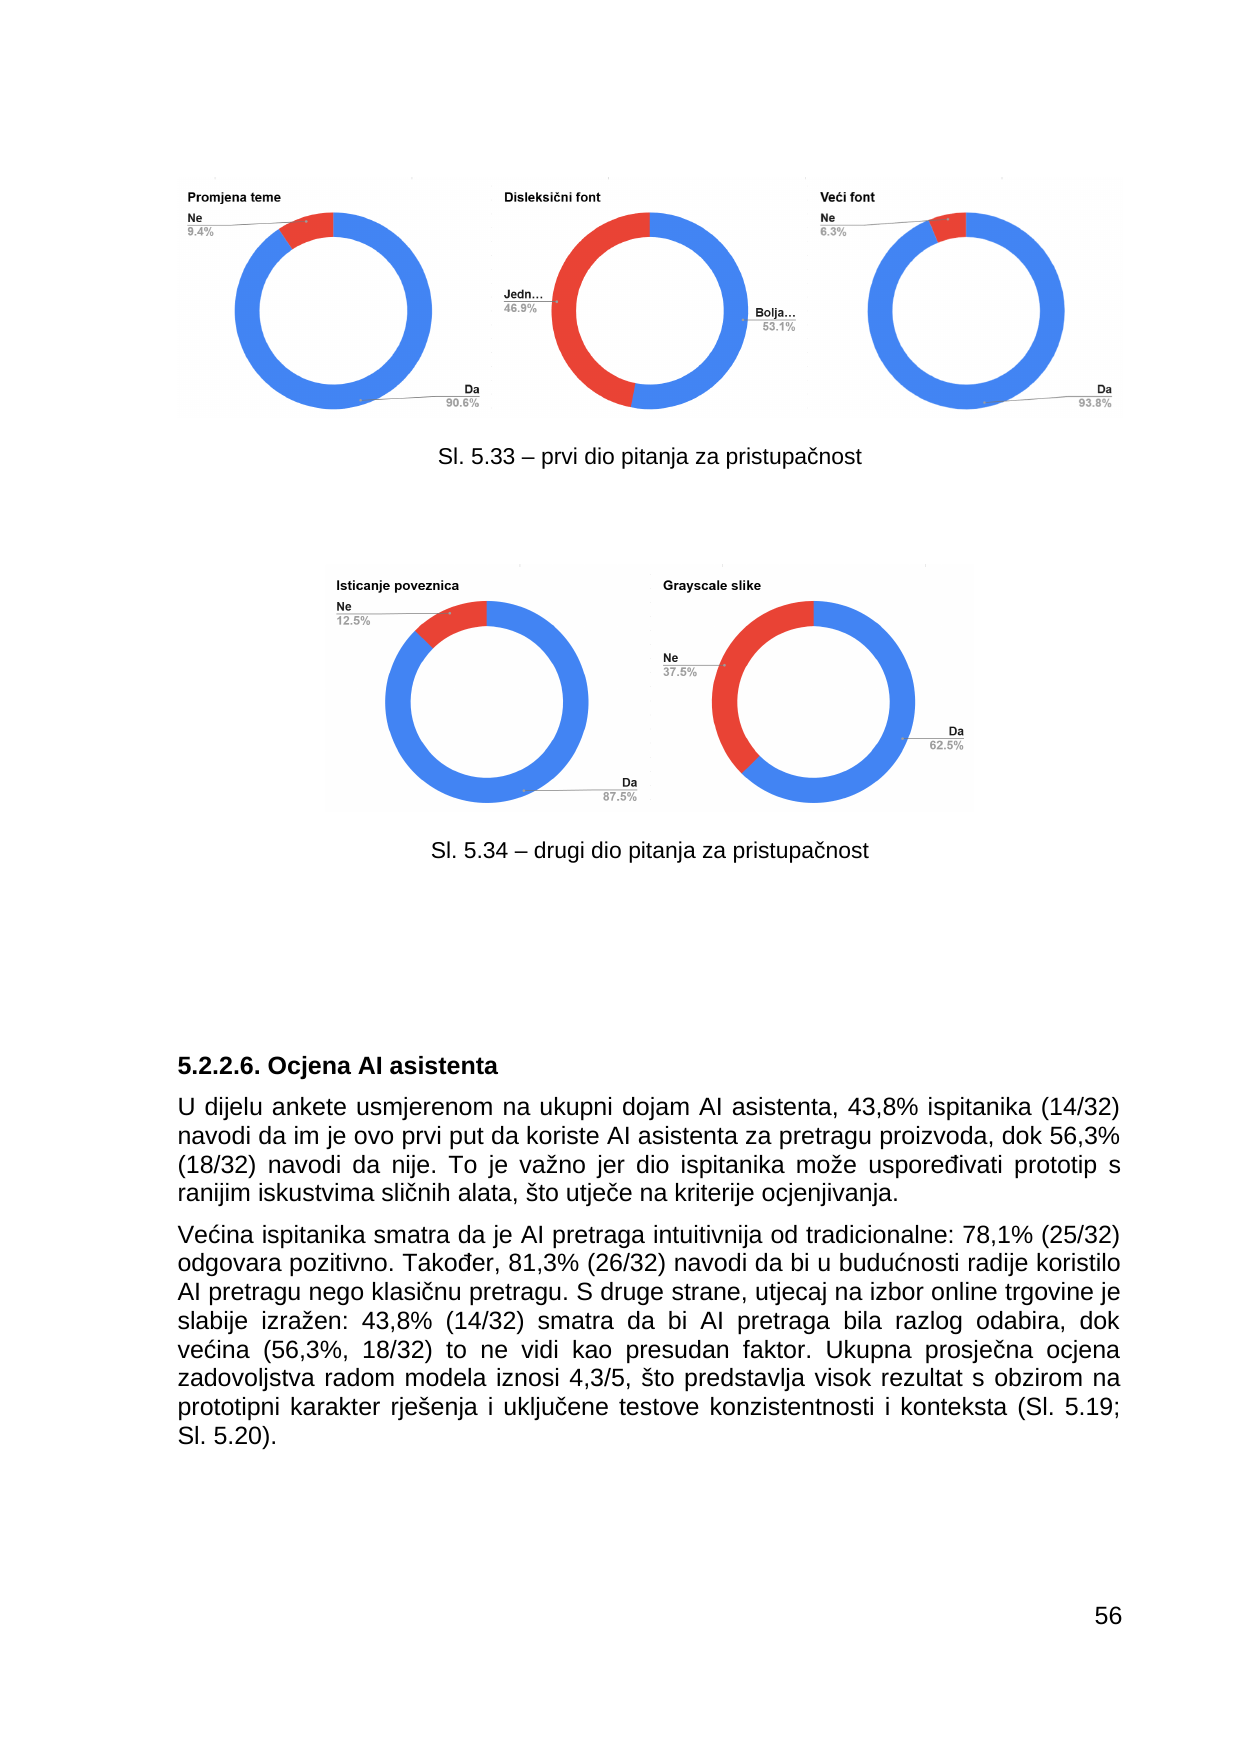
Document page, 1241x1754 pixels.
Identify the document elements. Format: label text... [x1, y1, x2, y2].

text U dijelu ankete usmjerenom na ukupni dojam AI asistenta, 43,8% ispitanika (14/32) navodi da im je ovo prvi put da koriste AI asistenta za pretragu proizvoda, dok 56,3% (18/32) navodi da nije. To je važno jer dio ispitanika može uspoređivati prototip s ranijim iskustvima sličnih alata, što utječe na kriterije ocjenjivanja. [177, 1092, 1122, 1207]
text Većina ispitanika smatra da je AI pretraga intuitivnija od tradicionalne: 78,1% (25/32) odgovara pozitivno. Također, 81,3% (26/32) navodi da bi u budućnosti radije koristilo AI pretragu nego klasičnu pretragu. S druge strane, utjecaj na izbor online trgovine je slabije izražen: 43,8% (14/32) smatra da bi AI pretraga bila razlog odabira, dok većina (56,3%, 18/32) to ne vidi kao presudan faktor. Ukupna prosječna ocjena zadovoljstva radom modela iznosi 4,3/5, što predstavlja visok rezultat s obzirom na prototipni karakter rješenja i uključene testove konzistentnosti i konteksta (Sl. 5.19; Sl. 5.20). [177, 1219, 1122, 1449]
picture [177, 177, 1123, 418]
text 5.2.2.6. Ocjena AI asistenta [177, 1051, 1122, 1079]
picture [325, 564, 974, 812]
